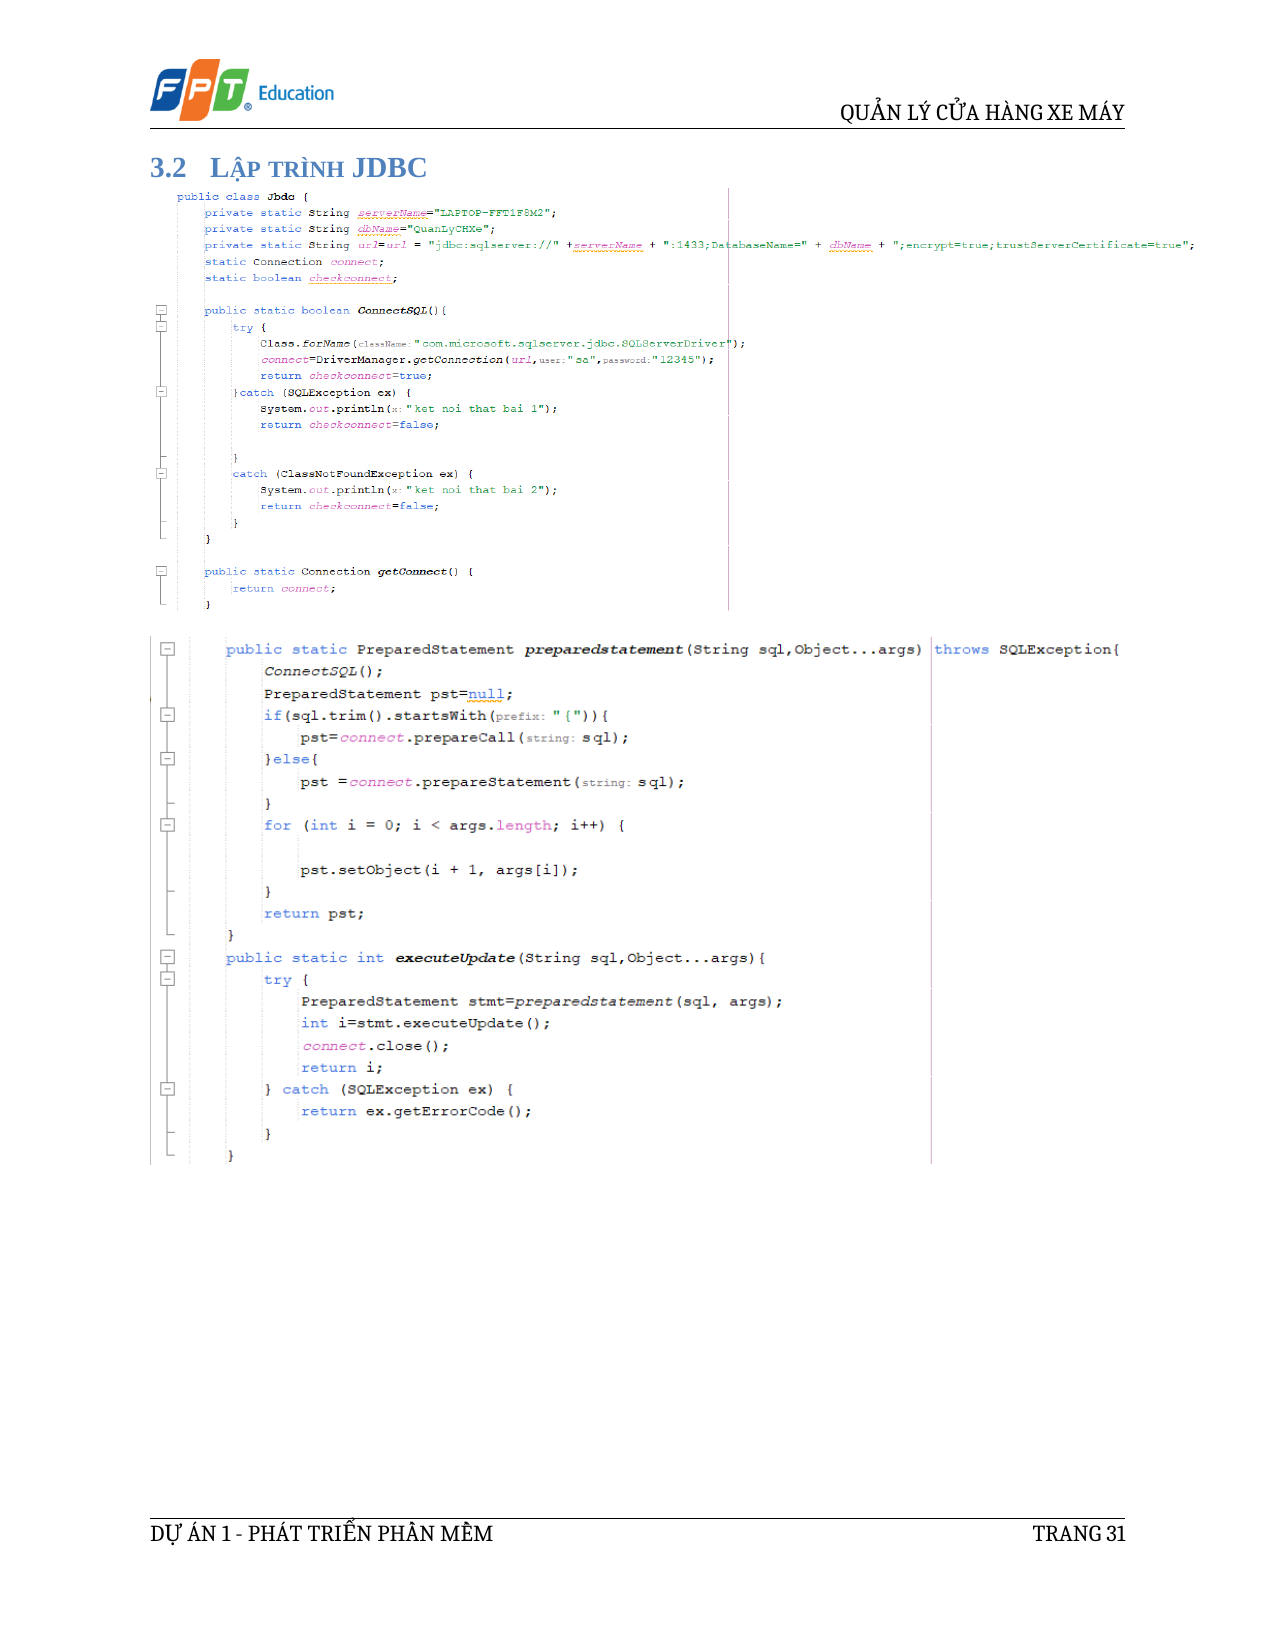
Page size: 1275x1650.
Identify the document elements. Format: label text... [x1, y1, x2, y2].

picture [150, 188, 1197, 611]
picture [150, 59, 336, 121]
picture [150, 636, 1125, 1165]
subtitle Lập trình JDBC [150, 150, 1125, 183]
